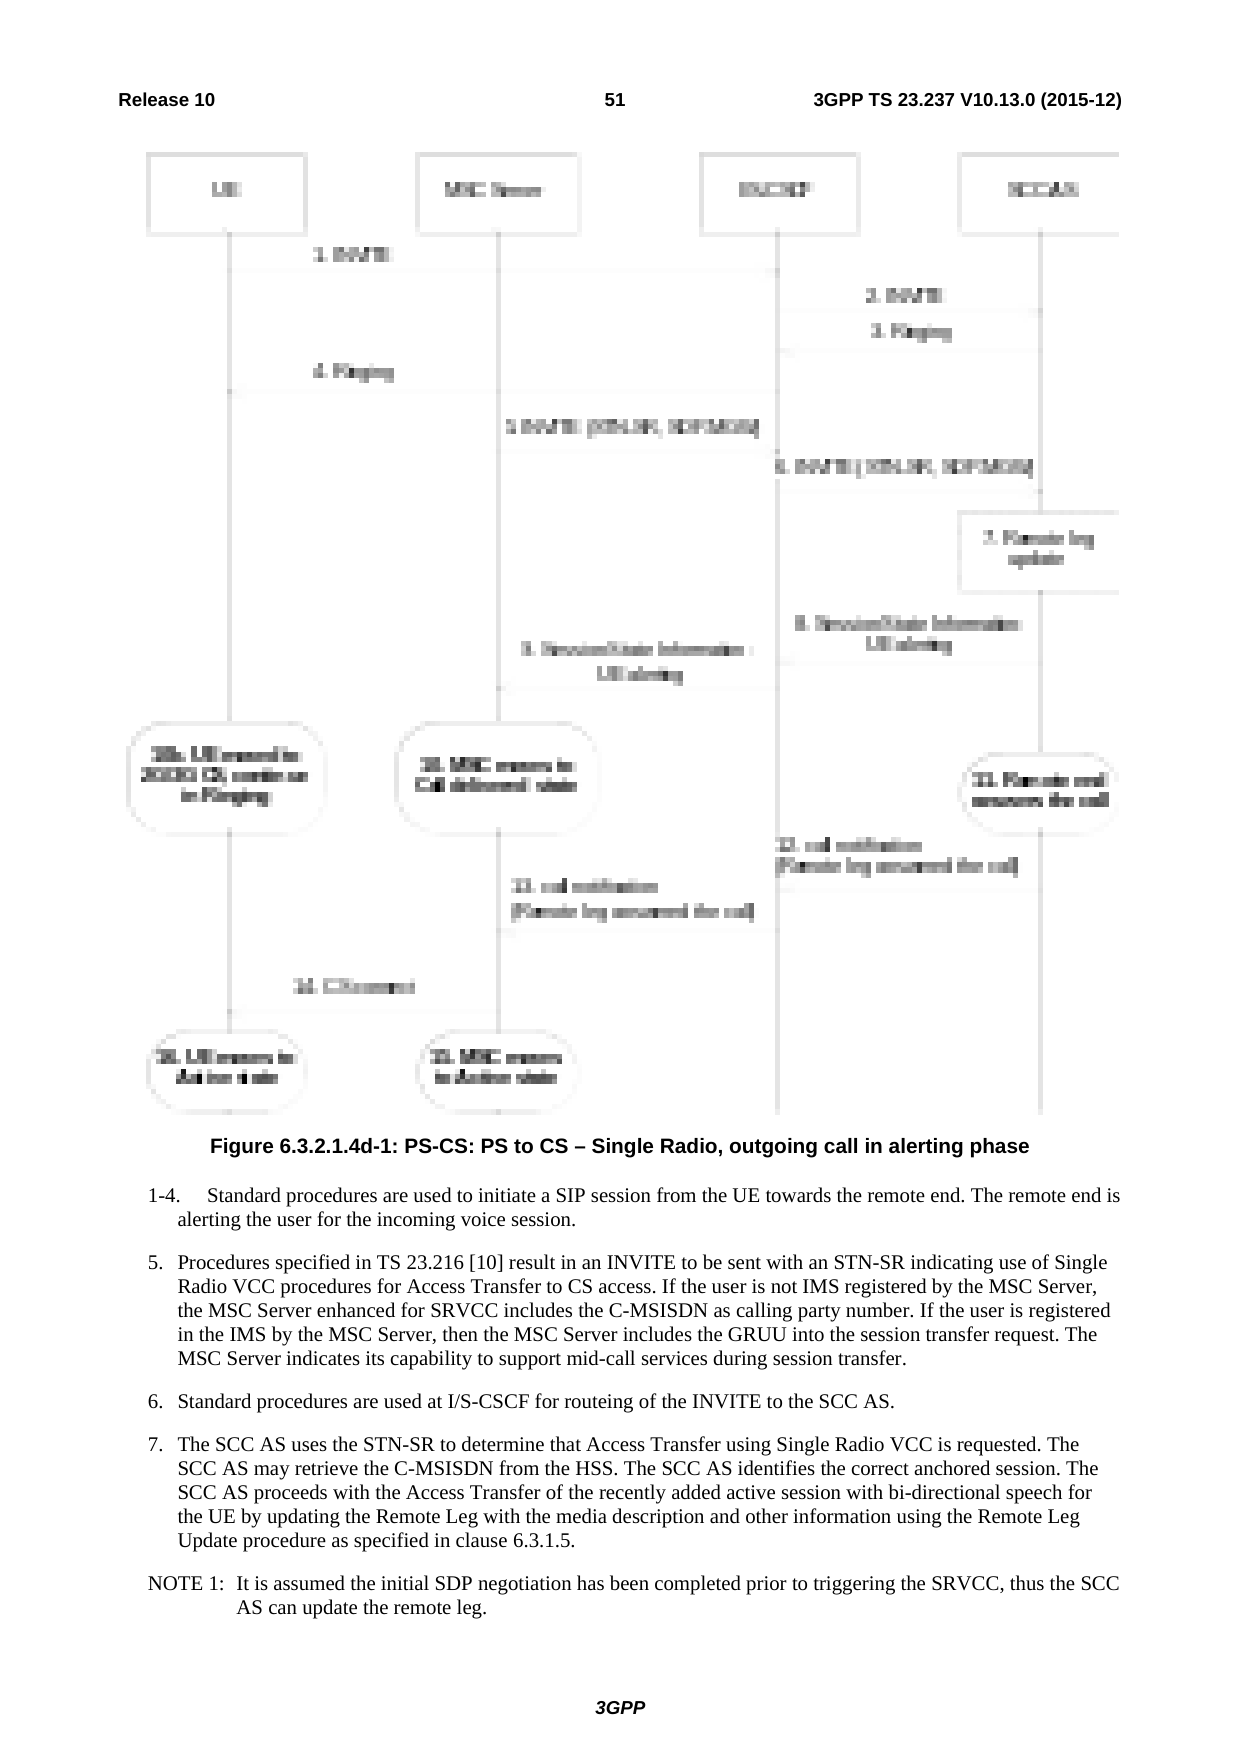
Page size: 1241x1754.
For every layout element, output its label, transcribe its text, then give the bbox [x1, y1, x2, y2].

text Figure 6.3.2.1.4d-1: PS-CS: PS to CS – Single Radio, outgoing call in alerting phase [118, 1134, 1122, 1158]
text 5. Procedures specified in TS 23.216 [10] result in an INVITE to be sent with an STN-SR indicating use of Single Radio VCC procedures for Access Transfer to CS access. If the user is not IMS registered by the MSC Server, the MSC Server enhanced for SRVCC includes the C-MSISDN as calling party number. If the user is registered in the IMS by the MSC Server, then the MSC Server includes the GRUU into the session transfer request. The MSC Server indicates its capability to support mid-call services during session transfer. [148, 1249, 1122, 1370]
text 6. Standard procedures are used at I/S-CSCF for routeing of the INVITE to the SCC AS. [148, 1389, 1122, 1413]
text 1-4. Standard procedures are used to initiate a SIP session from the UE towards the remote end. The remote end is alerting the user for the incoming voice session. [148, 1183, 1122, 1231]
text 7. The SCC AS uses the STN-SR to determine that Access Transfer using Single Radio VCC is requested. The SCC AS may retrieve the C-MSISDN from the HSS. The SCC AS identifies the correct anchored session. The SCC AS proceeds with the Access Transfer of the recently added active session with bi-directional speech for the UE by updating the Remote Leg with the media description and other information using the Remote Leg Update procedure as specified in clause 6.3.1.5. [148, 1431, 1122, 1552]
text NOTE 1: It is assumed the initial SDP negotiation has been completed prior to triggering the SRVCC, thus the SCC AS can update the remote leg. [148, 1571, 1122, 1619]
